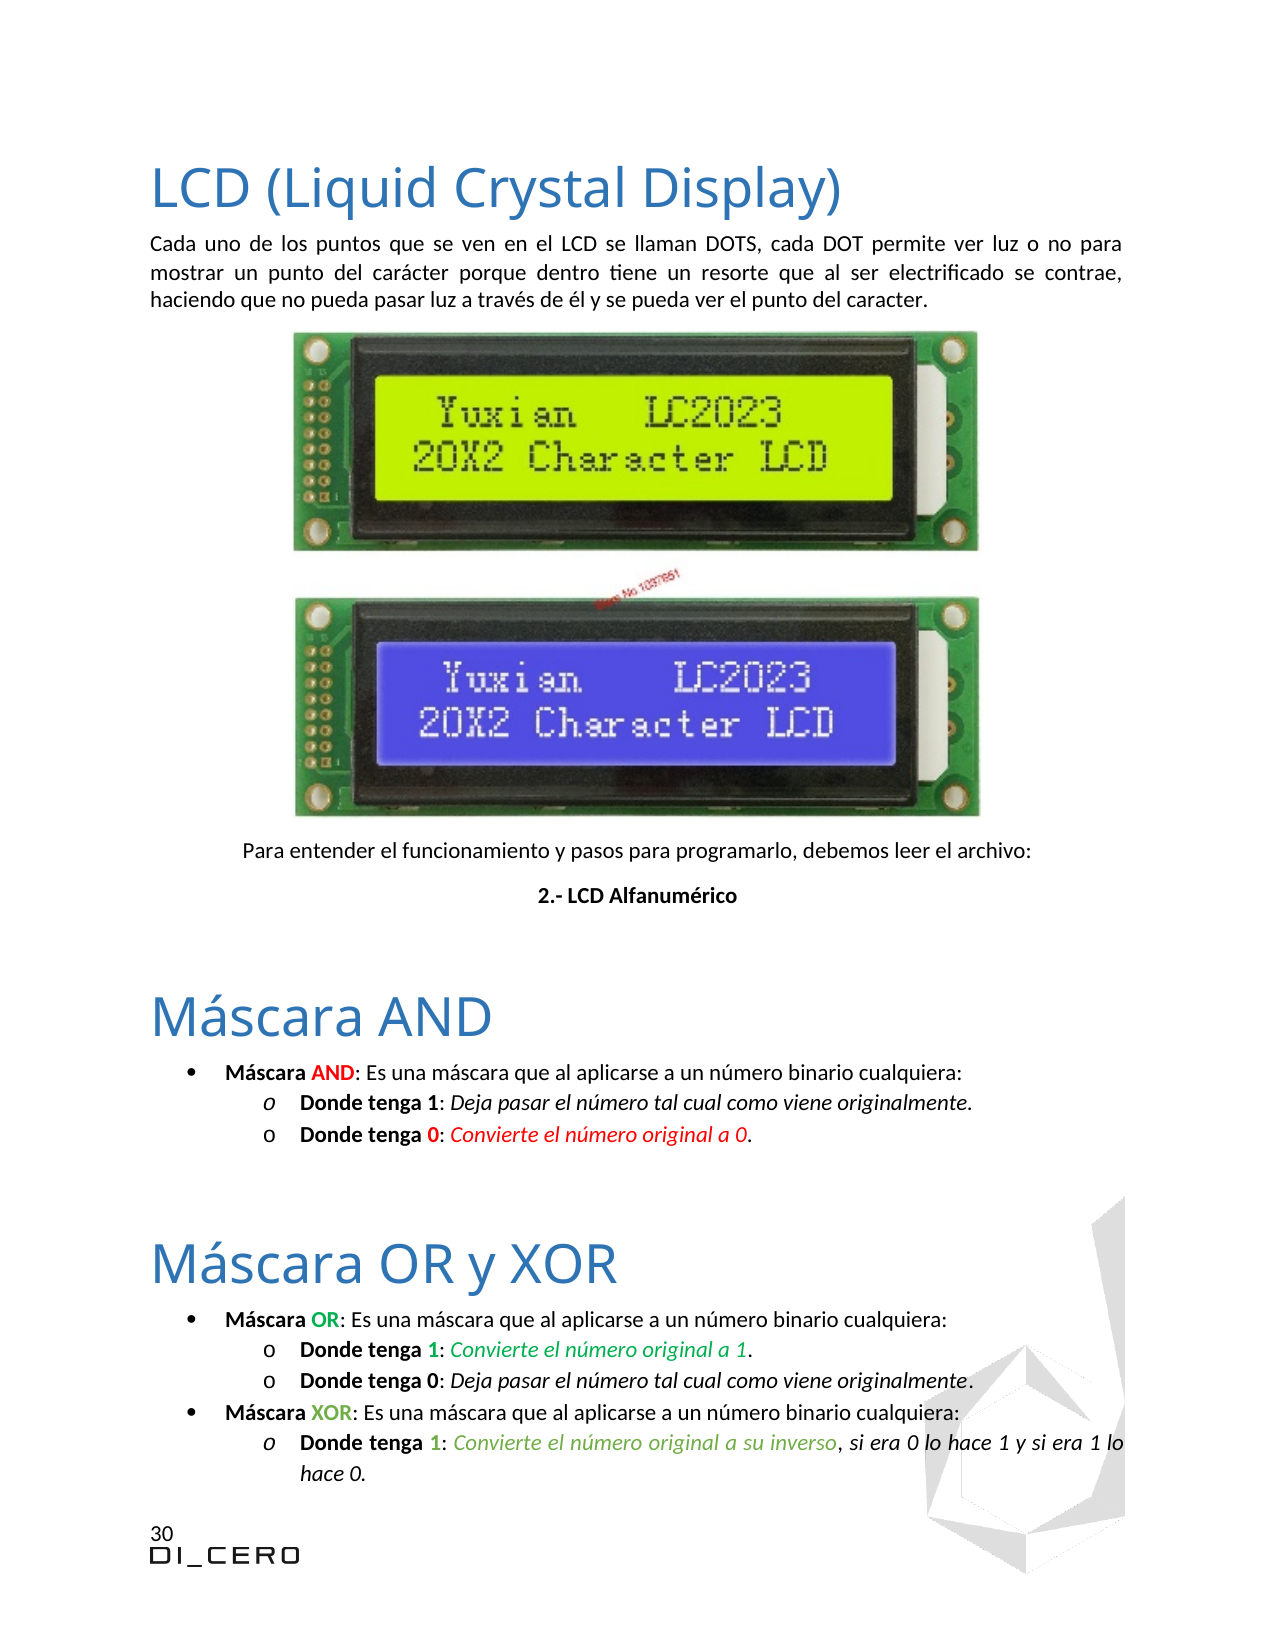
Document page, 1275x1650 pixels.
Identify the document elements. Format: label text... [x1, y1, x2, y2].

subtitle Máscara OR y XOR [150, 1225, 1125, 1299]
subtitle LCD (Liquid Crystal Display) [150, 150, 1125, 224]
picture [291, 330, 984, 820]
subtitle Máscara AND [150, 979, 1125, 1052]
list Máscara AND: Es una máscara que al aplicarse a un número binario cualquiera: [187, 1058, 1125, 1086]
text 2.- LCD Alfanumérico [150, 881, 1125, 909]
list Máscara OR: Es una máscara que al aplicarse a un número binario cualquiera: [187, 1305, 1125, 1333]
list Donde tenga 0: Deja pasar el número tal cual como viene originalmente. [262, 1366, 1125, 1396]
list Máscara XOR: Es una máscara que al aplicarse a un número binario cualquiera: [187, 1398, 1125, 1426]
list Donde tenga 0: Convierte el número original a 0. [262, 1120, 1125, 1149]
picture [924, 1487, 1125, 1574]
picture [150, 1547, 299, 1567]
picture [924, 1196, 1125, 1225]
text Cada uno de los puntos que se ven en el LCD se llaman DOTS, cada DOT permite ver luz o no para mostrar un punto del carácter porque dentro tiene un resorte que al ser electrificado se contrae, haciendo que no pueda pasar luz a través de él y se pueda ver el punto del caracter. [150, 229, 1125, 314]
list Donde tenga 1: Convierte el número original a su inverso, si era 0 lo hace 1 y si era 1 lo hace 0. [262, 1428, 1125, 1487]
list Donde tenga 1: Convierte el número original a 1. [262, 1335, 1125, 1364]
list Donde tenga 1: Deja pasar el número tal cual como viene originalmente. [262, 1088, 1125, 1118]
text Para entender el funcionamiento y pasos para programarlo, debemos leer el archivo: [150, 836, 1125, 864]
picture [924, 1299, 1125, 1305]
